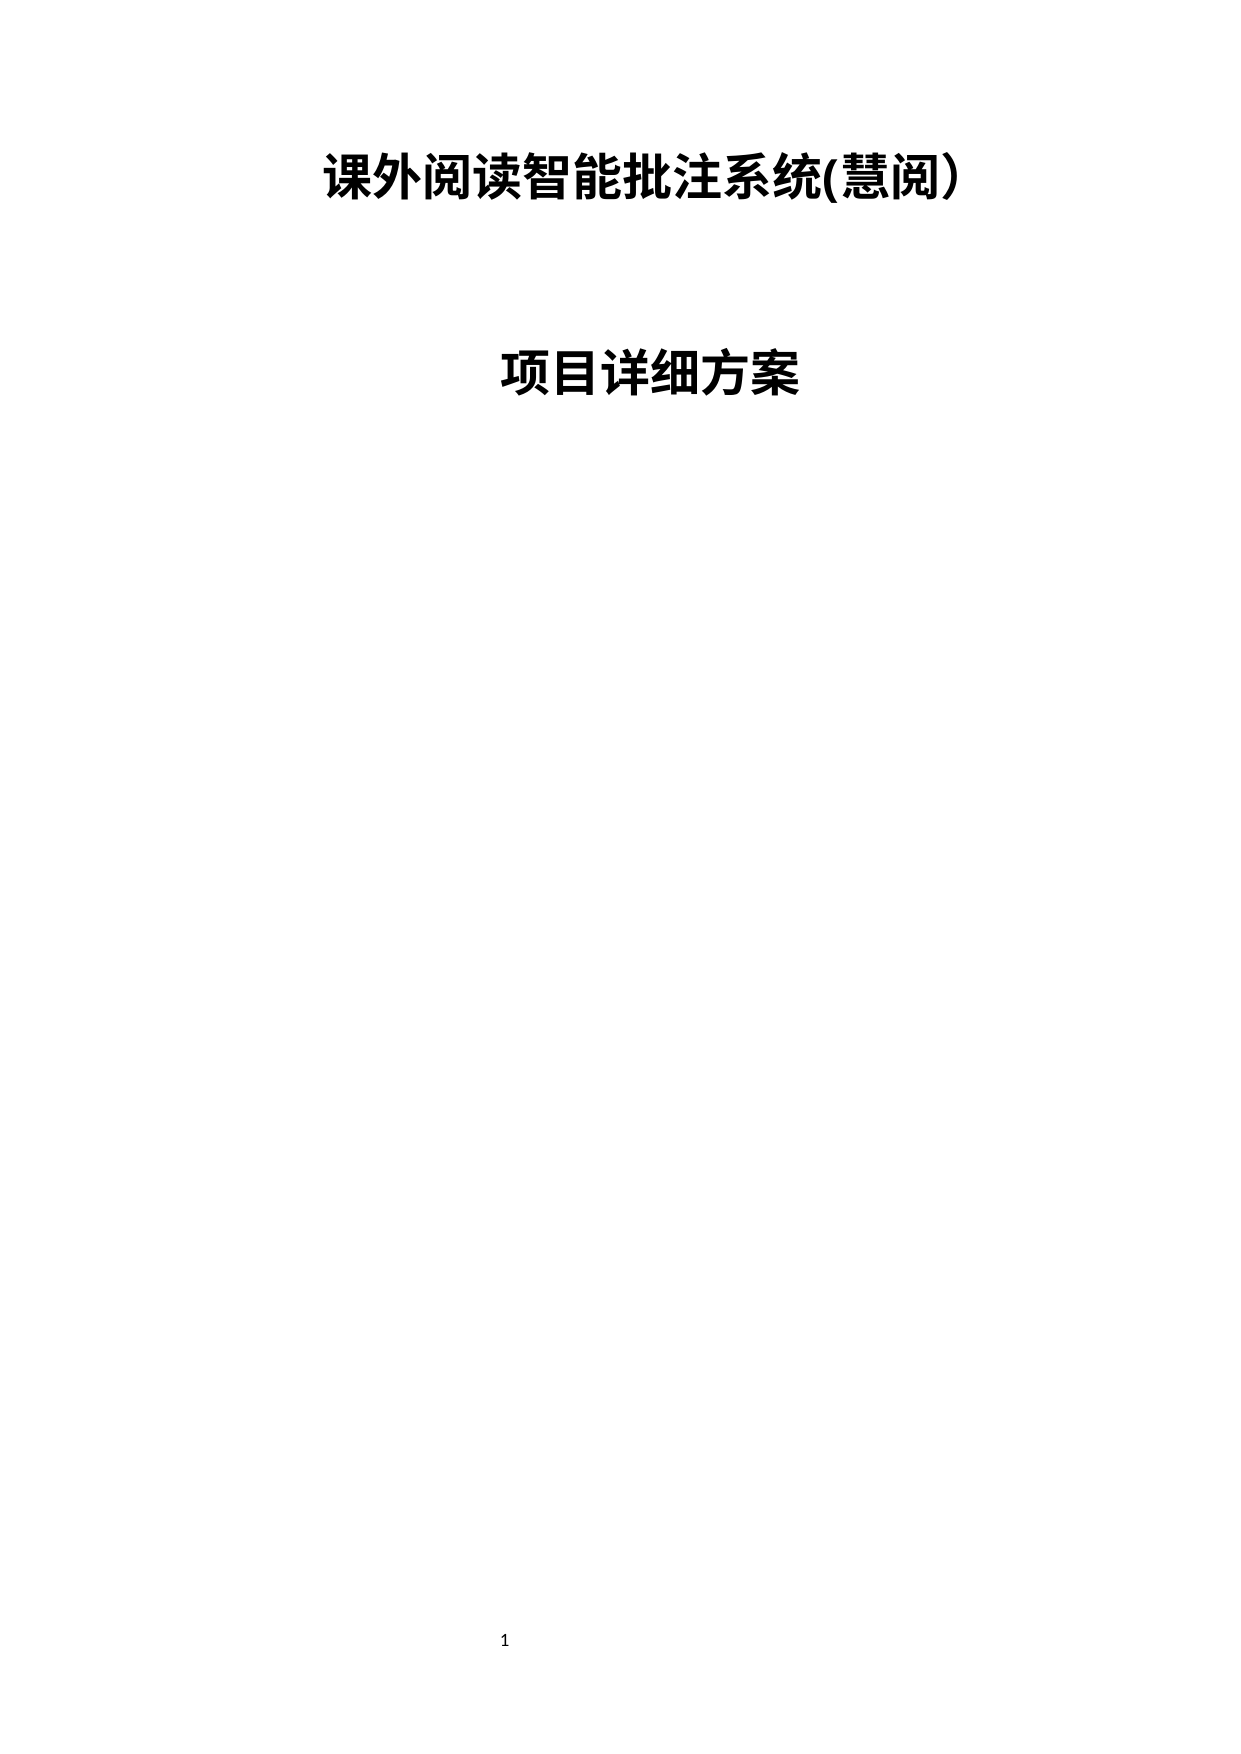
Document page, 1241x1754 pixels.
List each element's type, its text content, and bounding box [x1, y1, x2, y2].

text 课外阅读智能批注系统(慧阅） [177, 125, 1122, 223]
text 项目详细方案 [177, 320, 1122, 418]
